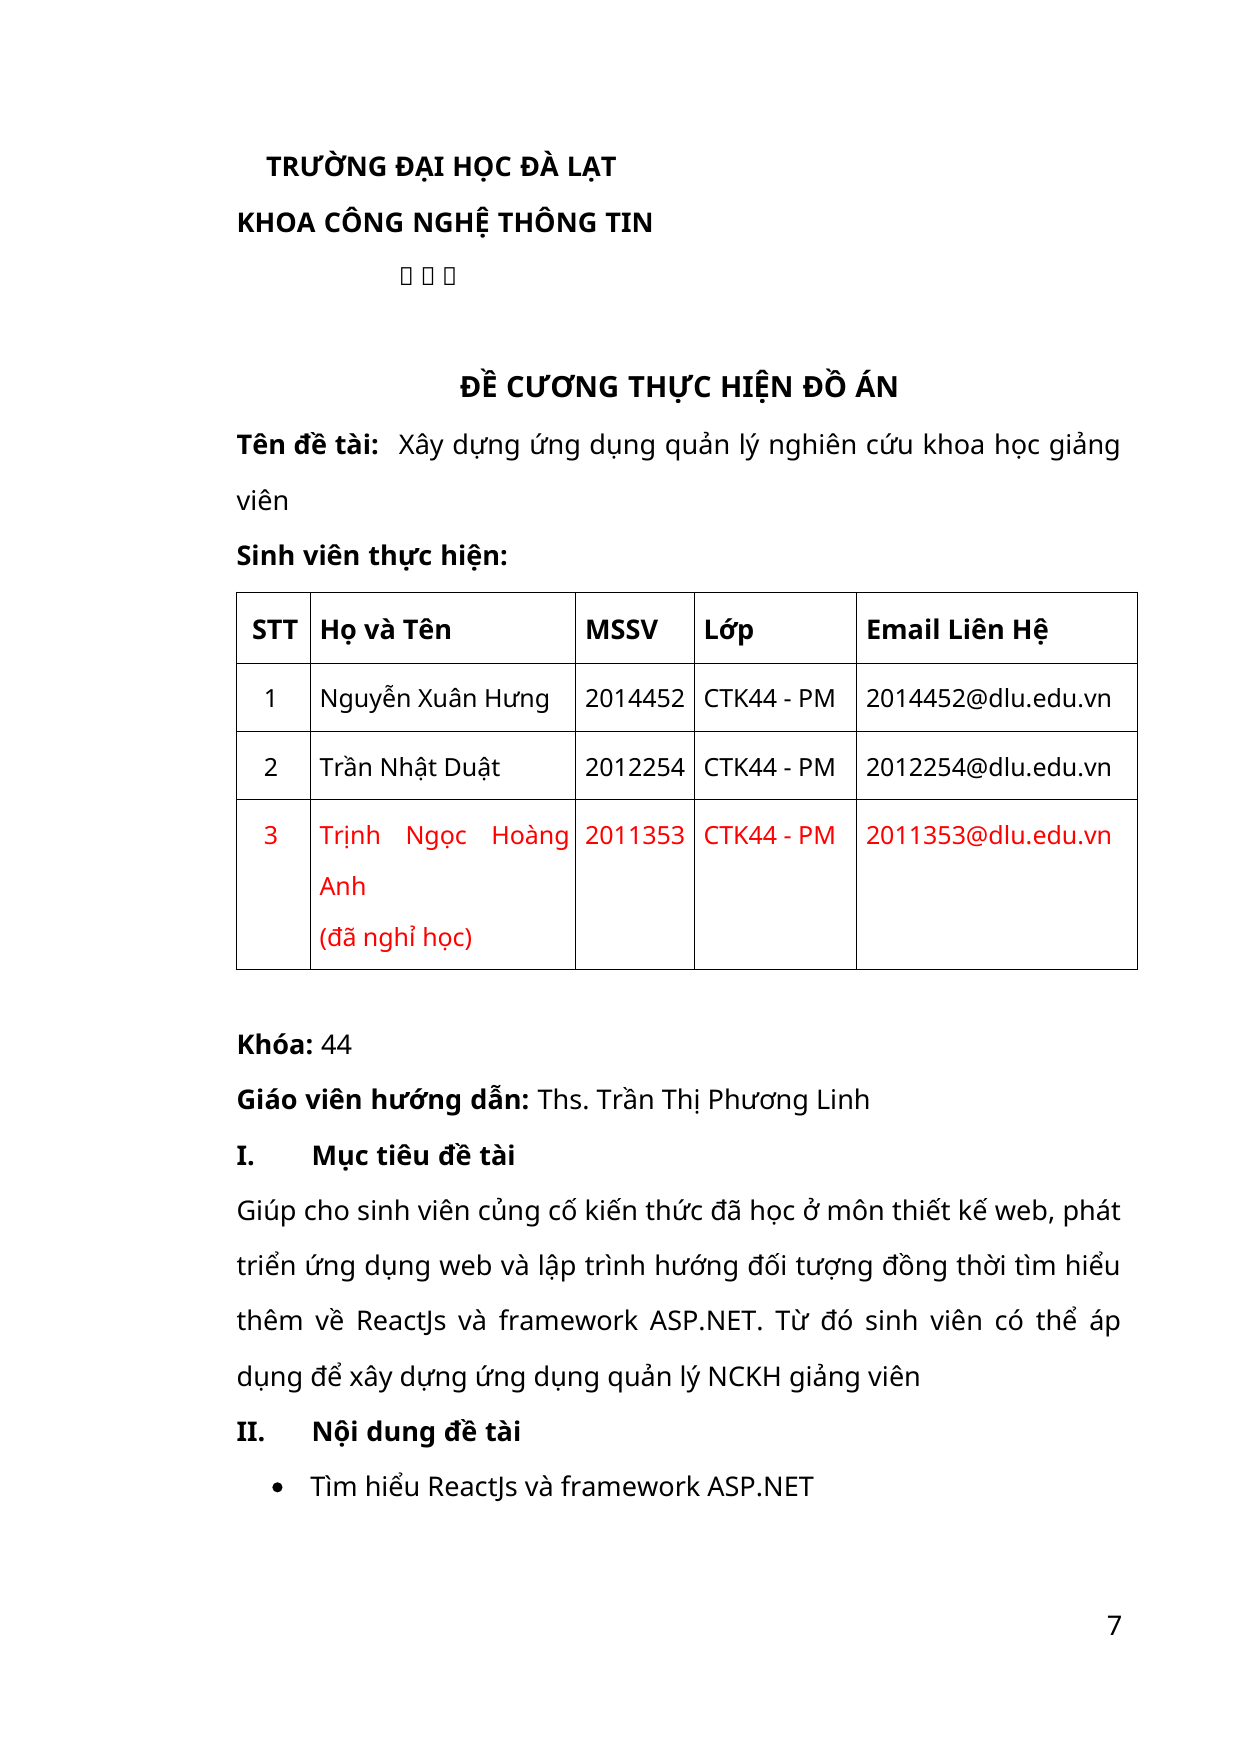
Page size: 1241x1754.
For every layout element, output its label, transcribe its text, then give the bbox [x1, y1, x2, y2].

list Nội dung đề tài [236, 1412, 1122, 1449]
table_cell CTK44 - PM [695, 732, 856, 799]
text Sinh viên thực hiện: [236, 536, 1122, 573]
table_cell 2012254 [576, 732, 694, 799]
table_header Họ và Tên [311, 593, 575, 662]
table_cell Trịnh Ngọc Hoàng Anh (đã nghỉ học) [311, 800, 575, 969]
table_header Email Liên Hệ [857, 593, 1137, 662]
table_cell 2 [237, 732, 310, 799]
table_cell Nguyễn Xuân Hưng [311, 664, 575, 731]
table_cell 3 [237, 800, 310, 969]
subtitle ĐỀ CƯƠNG THỰC HIỆN ĐỒ ÁN [236, 366, 1122, 406]
text    [236, 258, 1122, 292]
table_cell 2014452 [576, 664, 694, 731]
text Giúp cho sinh viên củng cố kiến thức đã học ở môn thiết kế web, phát triển ứng dụng web và lập trình hướng đối tượng đồng thời tìm hiểu thêm về ReactJs và framework ASP.NET. Từ đó sinh viên có thể áp dụng để xây dựng ứng dụng quản lý NCKH giảng viên [236, 1191, 1122, 1394]
text KHOA CÔNG NGHỆ THÔNG TIN [236, 203, 1122, 240]
table_cell 1 [237, 664, 310, 731]
table_cell Trần Nhật Duật [311, 732, 575, 799]
table_cell 2011353 [576, 800, 694, 969]
text Khóa: 44 [236, 1025, 1122, 1062]
table_header Lớp [695, 593, 856, 662]
text TRƯỜNG ĐẠI HỌC ĐÀ LẠT [236, 148, 644, 184]
table_cell 2014452@dlu.edu.vn [857, 664, 1137, 731]
table_header MSSV [576, 593, 694, 662]
table_cell 2012254@dlu.edu.vn [857, 732, 1137, 799]
list Tìm hiểu ReactJs và framework ASP.NET [273, 1468, 1122, 1505]
text Giáo viên hướng dẫn: Ths. Trần Thị Phương Linh [236, 1081, 1122, 1117]
table_cell CTK44 - PM [695, 800, 856, 969]
table_cell CTK44 - PM [695, 664, 856, 731]
table_header STT [237, 593, 310, 662]
list Mục tiêu đề tài [236, 1136, 1122, 1173]
text Tên đề tài: Xây dựng ứng dụng quản lý nghiên cứu khoa học giảng viên [236, 426, 1122, 518]
table_cell 2011353@dlu.edu.vn [857, 800, 1137, 969]
